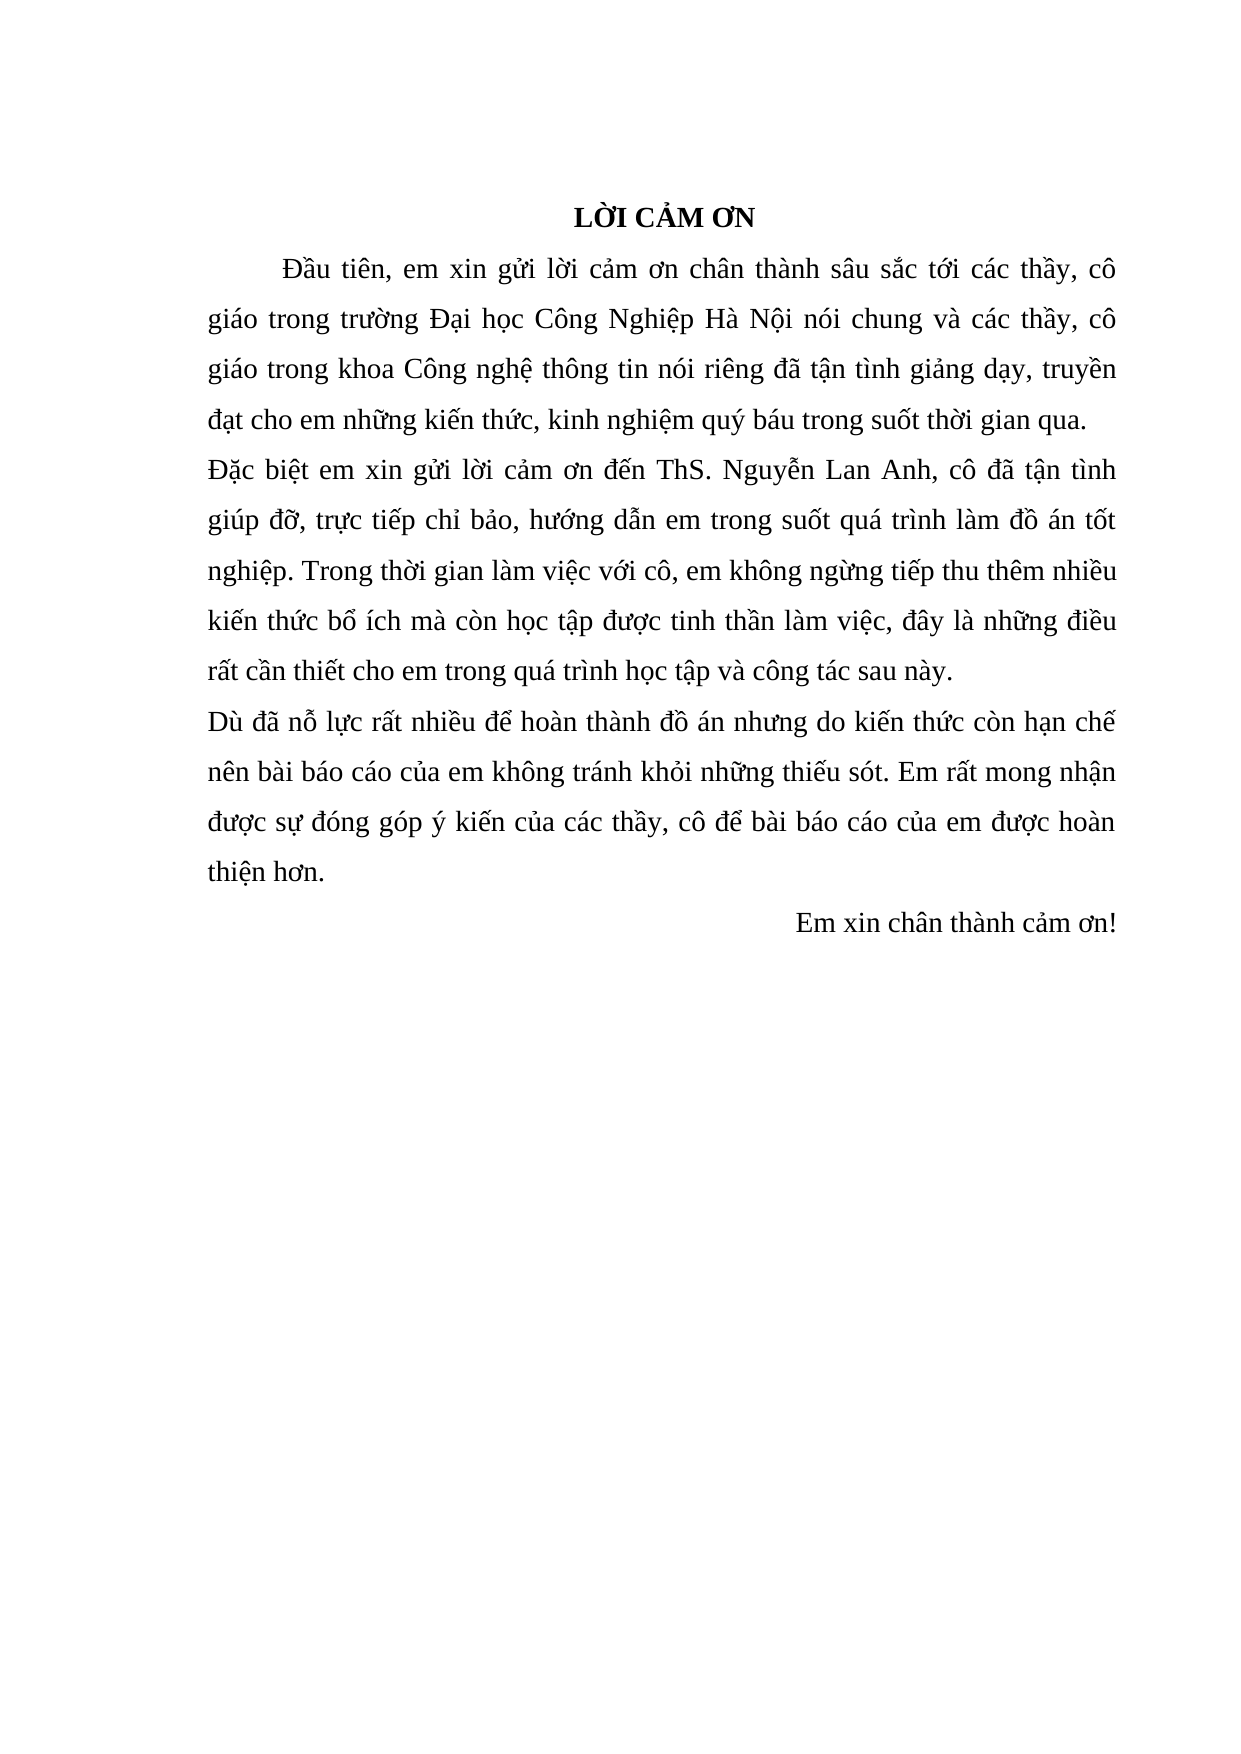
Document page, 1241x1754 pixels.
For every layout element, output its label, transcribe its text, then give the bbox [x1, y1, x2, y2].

text Em xin chân thành cảm ơn! [207, 905, 1118, 938]
text LỜI CẢM ƠN [207, 201, 1122, 234]
text Đầu tiên, em xin gửi lời cảm ơn chân thành sâu sắc tới các thầy, cô giáo trong trường Đại học Công Nghiệp Hà Nội nói chung và các thầy, cô giáo trong khoa Công nghệ thông tin nói riêng đã tận tình giảng dạy, truyền đạt cho em những kiến thức, kinh nghiệm quý báu trong suốt thời gian qua. [207, 251, 1118, 435]
text Dù đã nỗ lực rất nhiều để hoàn thành đồ án nhưng do kiến thức còn hạn chế nên bài báo cáo của em không tránh khỏi những thiếu sót. Em rất mong nhận được sự đóng góp ý kiến của các thầy, cô để bài báo cáo của em được hoàn thiện hơn. [207, 704, 1118, 888]
text Đặc biệt em xin gửi lời cảm ơn đến ThS. Nguyễn Lan Anh, cô đã tận tình giúp đỡ, trực tiếp chỉ bảo, hướng dẫn em trong suốt quá trình làm đồ án tốt nghiệp. Trong thời gian làm việc với cô, em không ngừng tiếp thu thêm nhiều kiến thức bổ ích mà còn học tập được tinh thần làm việc, đây là những điều rất cần thiết cho em trong quá trình học tập và công tác sau này. [207, 452, 1118, 687]
